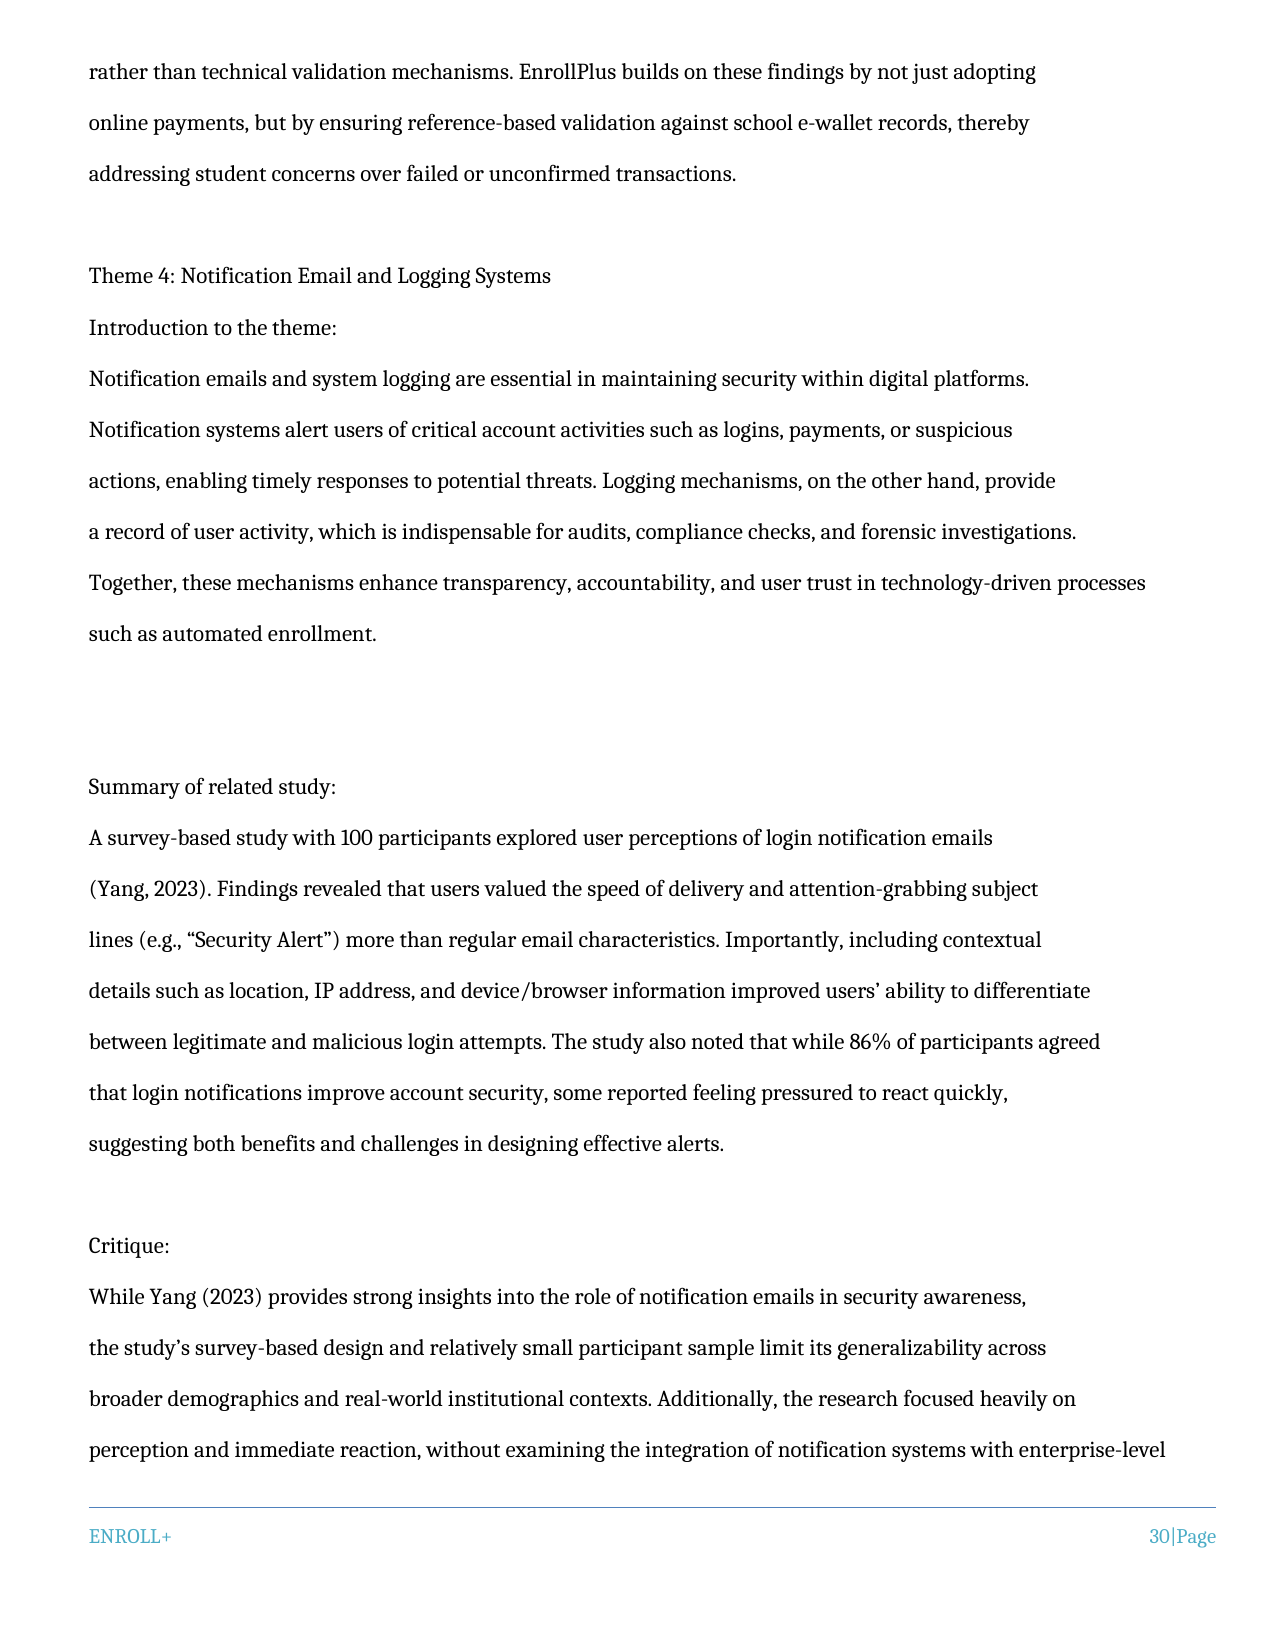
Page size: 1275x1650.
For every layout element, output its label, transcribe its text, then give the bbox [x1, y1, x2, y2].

text details such as location, IP address, and device/browser information improved users’ ability to differentiate [89, 978, 1216, 1004]
text the study’s survey-based design and relatively small participant sample limit its generalizability across [89, 1335, 1216, 1361]
text Together, these mechanisms enhance transparency, accountability, and user trust in technology-driven processes [89, 569, 1216, 596]
text Summary of related study: [89, 774, 1216, 800]
text that login notifications improve account security, some reported feeling pressured to react quickly, [89, 1080, 1216, 1106]
text Critique: [89, 1233, 1216, 1259]
text addressing student concerns over failed or unconfirmed transactions. [89, 161, 1216, 187]
text While Yang (2023) provides strong insights into the role of notification emails in security awareness, [89, 1284, 1216, 1310]
text A survey-based study with 100 participants explored user perceptions of login notification emails [89, 825, 1216, 851]
text broader demographics and real-world institutional contexts. Additionally, the research focused heavily on [89, 1386, 1216, 1412]
text actions, enabling timely responses to potential threats. Logging mechanisms, on the other hand, provide [89, 467, 1216, 494]
text suggesting both benefits and challenges in designing effective alerts. [89, 1131, 1216, 1157]
text (Yang, 2023). Findings revealed that users valued the speed of delivery and attention-grabbing subject [89, 876, 1216, 902]
text perception and immediate reaction, without examining the integration of notification systems with enterprise-level [89, 1437, 1216, 1463]
text Theme 4: Notification Email and Logging Systems [89, 263, 1216, 289]
text a record of user activity, which is indispensable for audits, compliance checks, and forensic investigations. [89, 518, 1216, 545]
text Notification emails and system logging are essential in maintaining security within digital platforms. [89, 365, 1216, 392]
text Introduction to the theme: [89, 314, 1216, 341]
text Notification systems alert users of critical account activities such as logins, payments, or suspicious [89, 416, 1216, 443]
text rather than technical validation mechanisms. EnrollPlus builds on these findings by not just adopting [89, 59, 1216, 85]
text such as automated enrollment. [89, 621, 1216, 647]
text online payments, but by ensuring reference-based validation against school e-wallet records, thereby [89, 110, 1216, 136]
text lines (e.g., “Security Alert”) more than regular email characteristics. Importantly, including contextual [89, 927, 1216, 953]
text between legitimate and malicious login attempts. The study also noted that while 86% of participants agreed [89, 1029, 1216, 1055]
